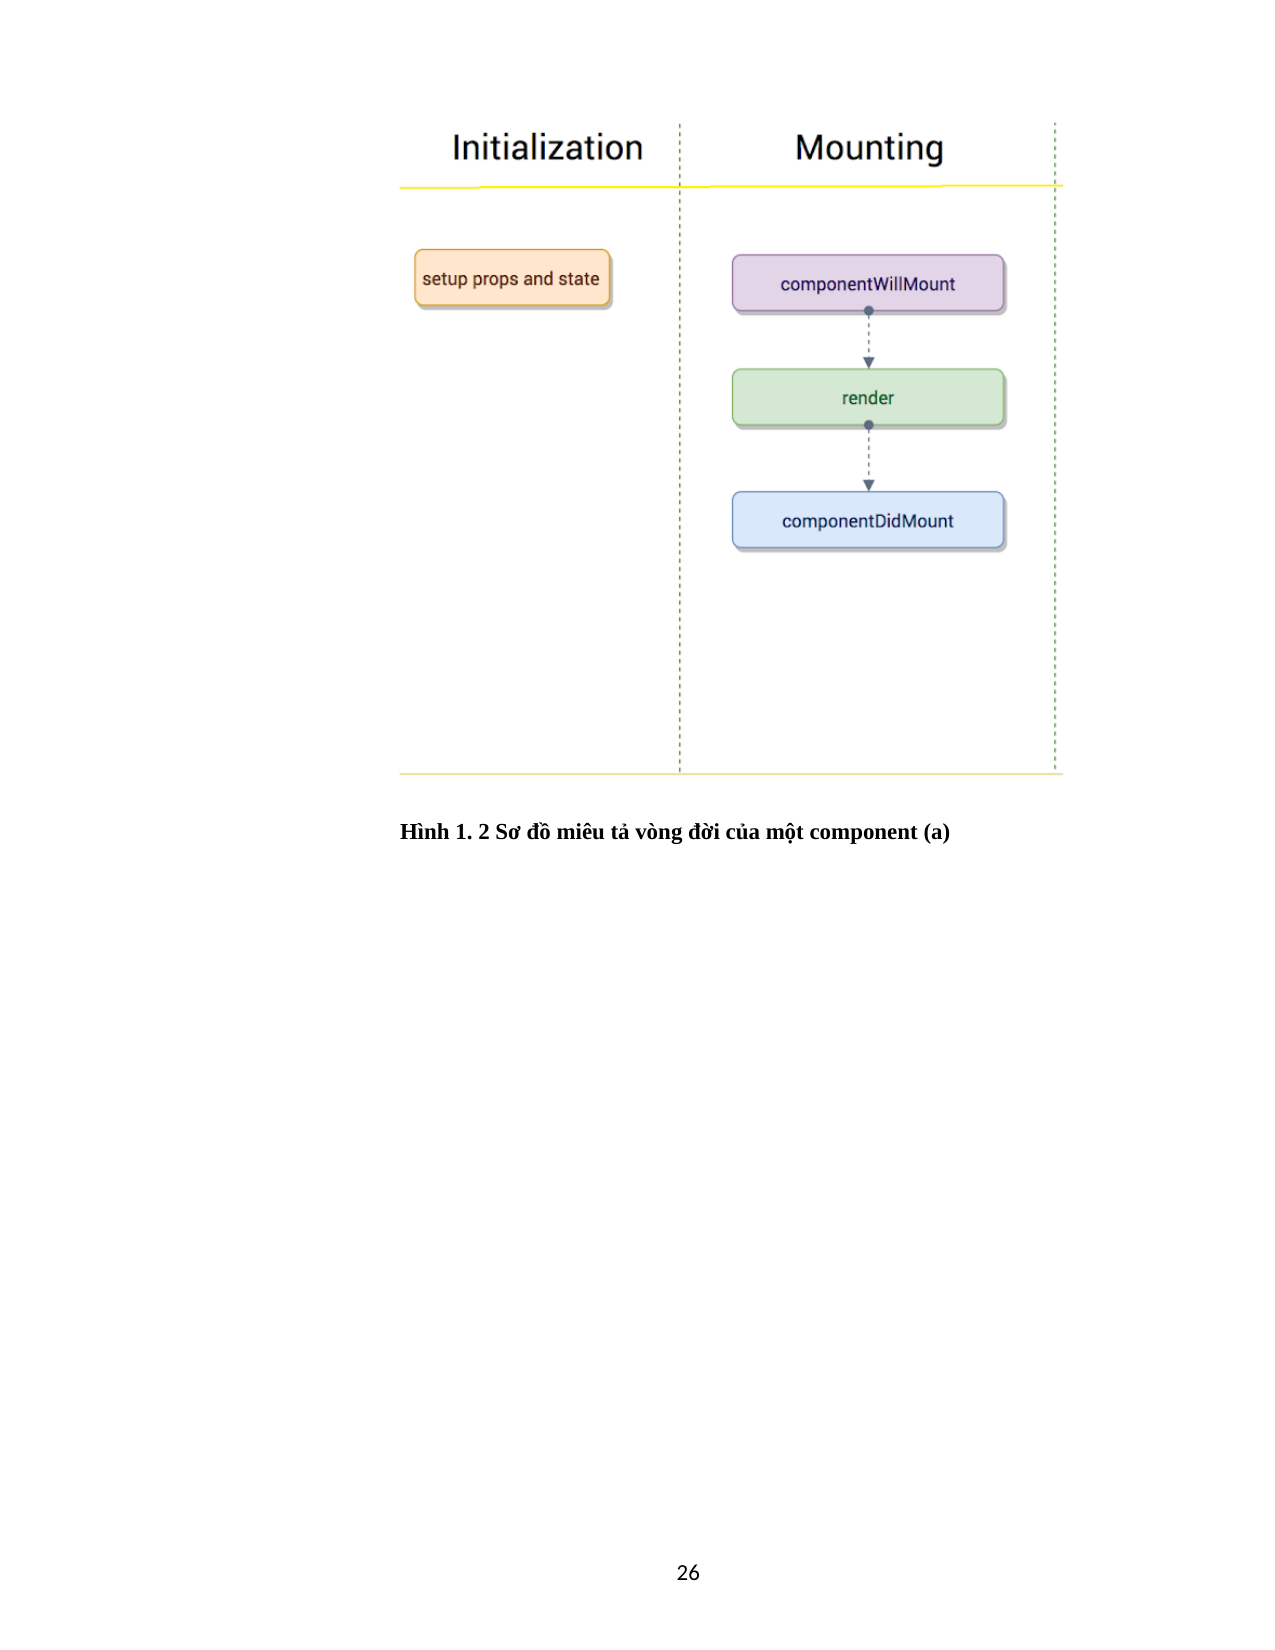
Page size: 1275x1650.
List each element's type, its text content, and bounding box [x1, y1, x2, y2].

text Hình 1. 2 Sơ đồ miêu tả vòng đời của một component (a) [187, 818, 1162, 844]
picture [399, 121, 1063, 788]
